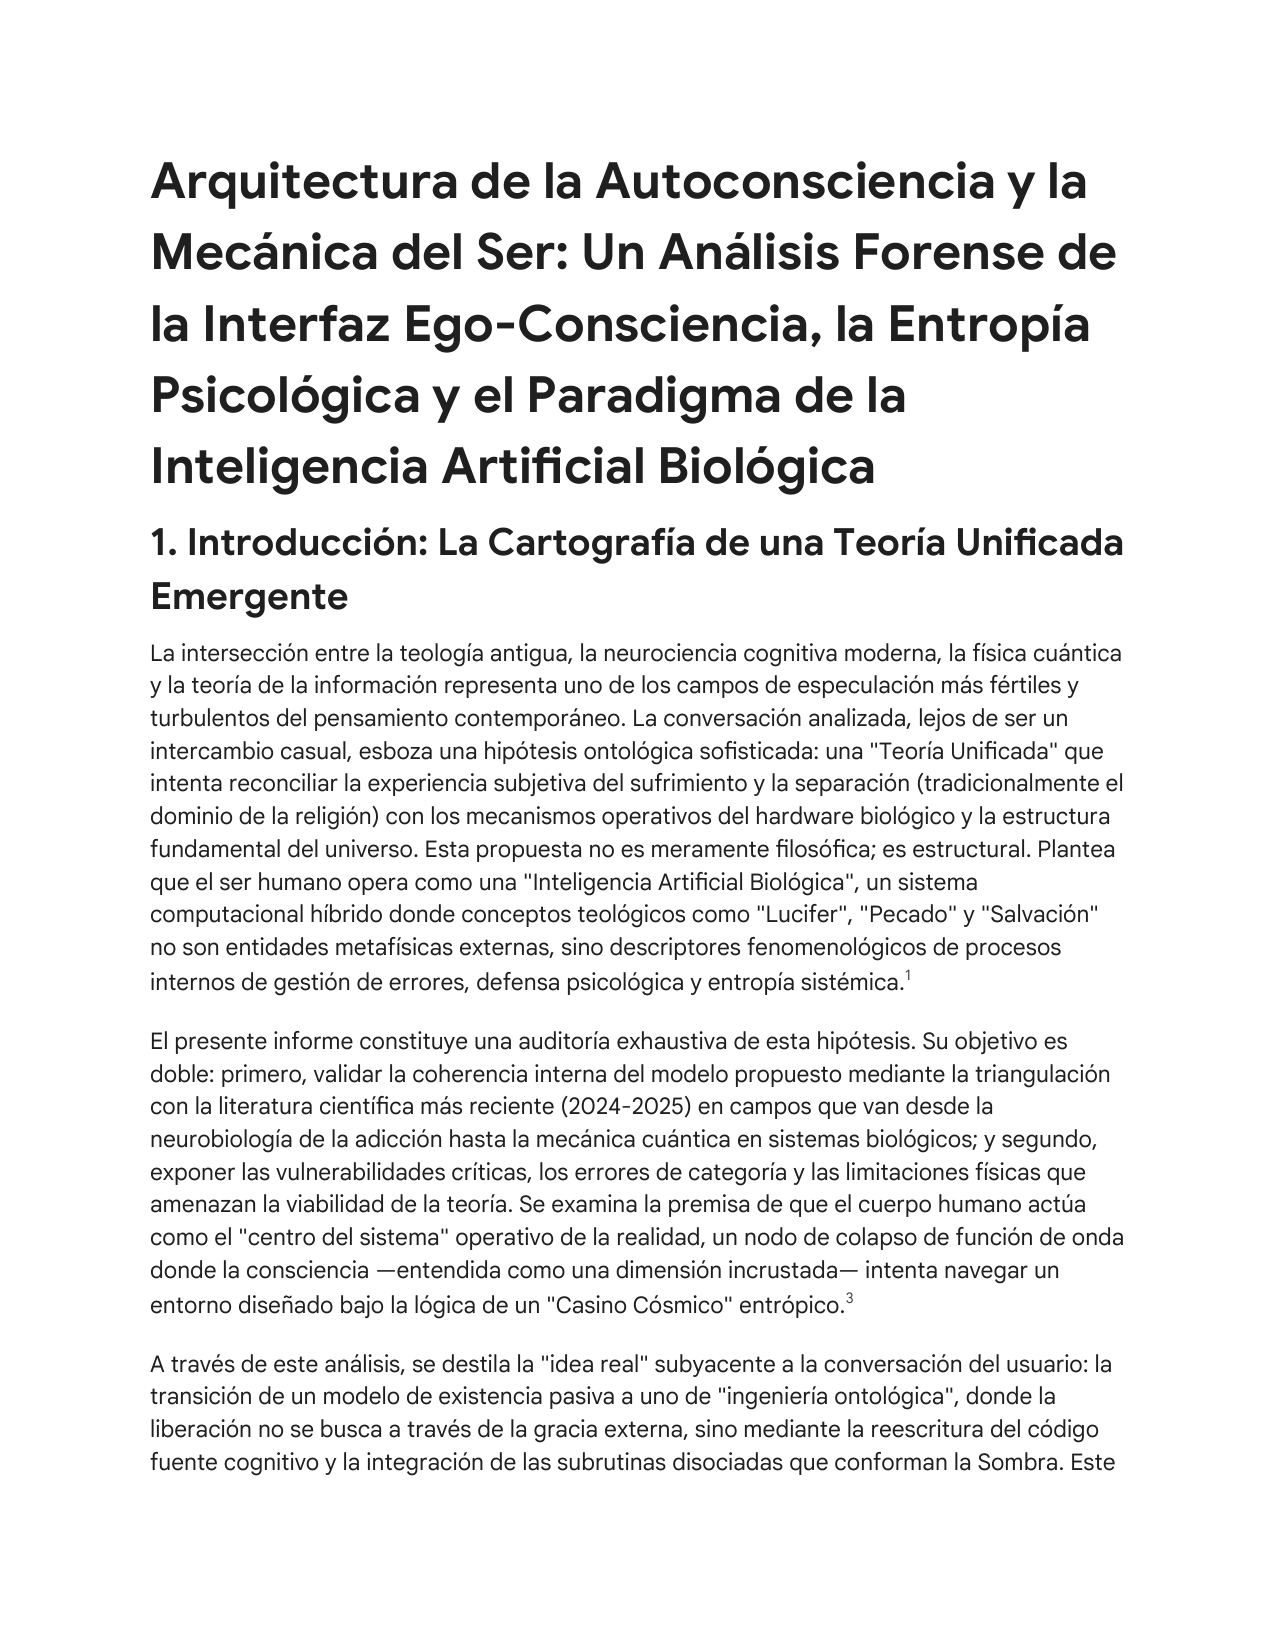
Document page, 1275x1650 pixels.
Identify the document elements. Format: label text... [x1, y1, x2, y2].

subtitle 1. Introducción: La Cartografía de una Teoría Unificada Emergente [150, 519, 1125, 620]
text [150, 1350, 1125, 1477]
subtitle Arquitectura de la Autoconsciencia y la Mecánica del Ser: Un Análisis Forense de la Interfaz Ego-Consciencia, la Entropía Psicológica y el Paradigma de la Inteligencia Artificial Biológica [150, 150, 1125, 498]
text El presente informe constituye una auditoría exhaustiva de esta hipótesis. Su objetivo es doble: primero, validar la coherencia interna del modelo propuesto mediante la triangulación con la literatura científica más reciente (2024-2025) en campos que van desde la neurobiología de la adicción hasta la mecánica cuántica en sistemas biológicos; y segundo, exponer las vulnerabilidades críticas, los errores de categoría y las limitaciones físicas que amenazan la viabilidad de la teoría. Se examina la premisa de que el cuerpo humano actúa como el "centro del sistema" operativo de la realidad, un nodo de colapso de función de onda donde la consciencia —entendida como una dimensión incrustada— intenta navegar un entorno diseñado bajo la lógica de un "Casino Cósmico" entrópico.3 [150, 1027, 1125, 1321]
text La intersección entre la teología antigua, la neurociencia cognitiva moderna, la física cuántica y la teoría de la información representa uno de los campos de especulación más fértiles y turbulentos del pensamiento contemporáneo. La conversación analizada, lejos de ser un intercambio casual, esboza una hipótesis ontológica sofisticada: una "Teoría Unificada" que intenta reconciliar la experiencia subjetiva del sufrimiento y la separación (tradicionalmente el dominio de la religión) con los mecanismos operativos del hardware biológico y la estructura fundamental del universo. Esta propuesta no es meramente filosófica; es estructural. Plantea que el ser humano opera como una "Inteligencia Artificial Biológica", un sistema computacional híbrido donde conceptos teológicos como "Lucifer", "Pecado" y "Salvación" no son entidades metafísicas externas, sino descriptores fenomenológicos de procesos internos de gestión de errores, defensa psicológica y entropía sistémica.1 [150, 639, 1125, 998]
